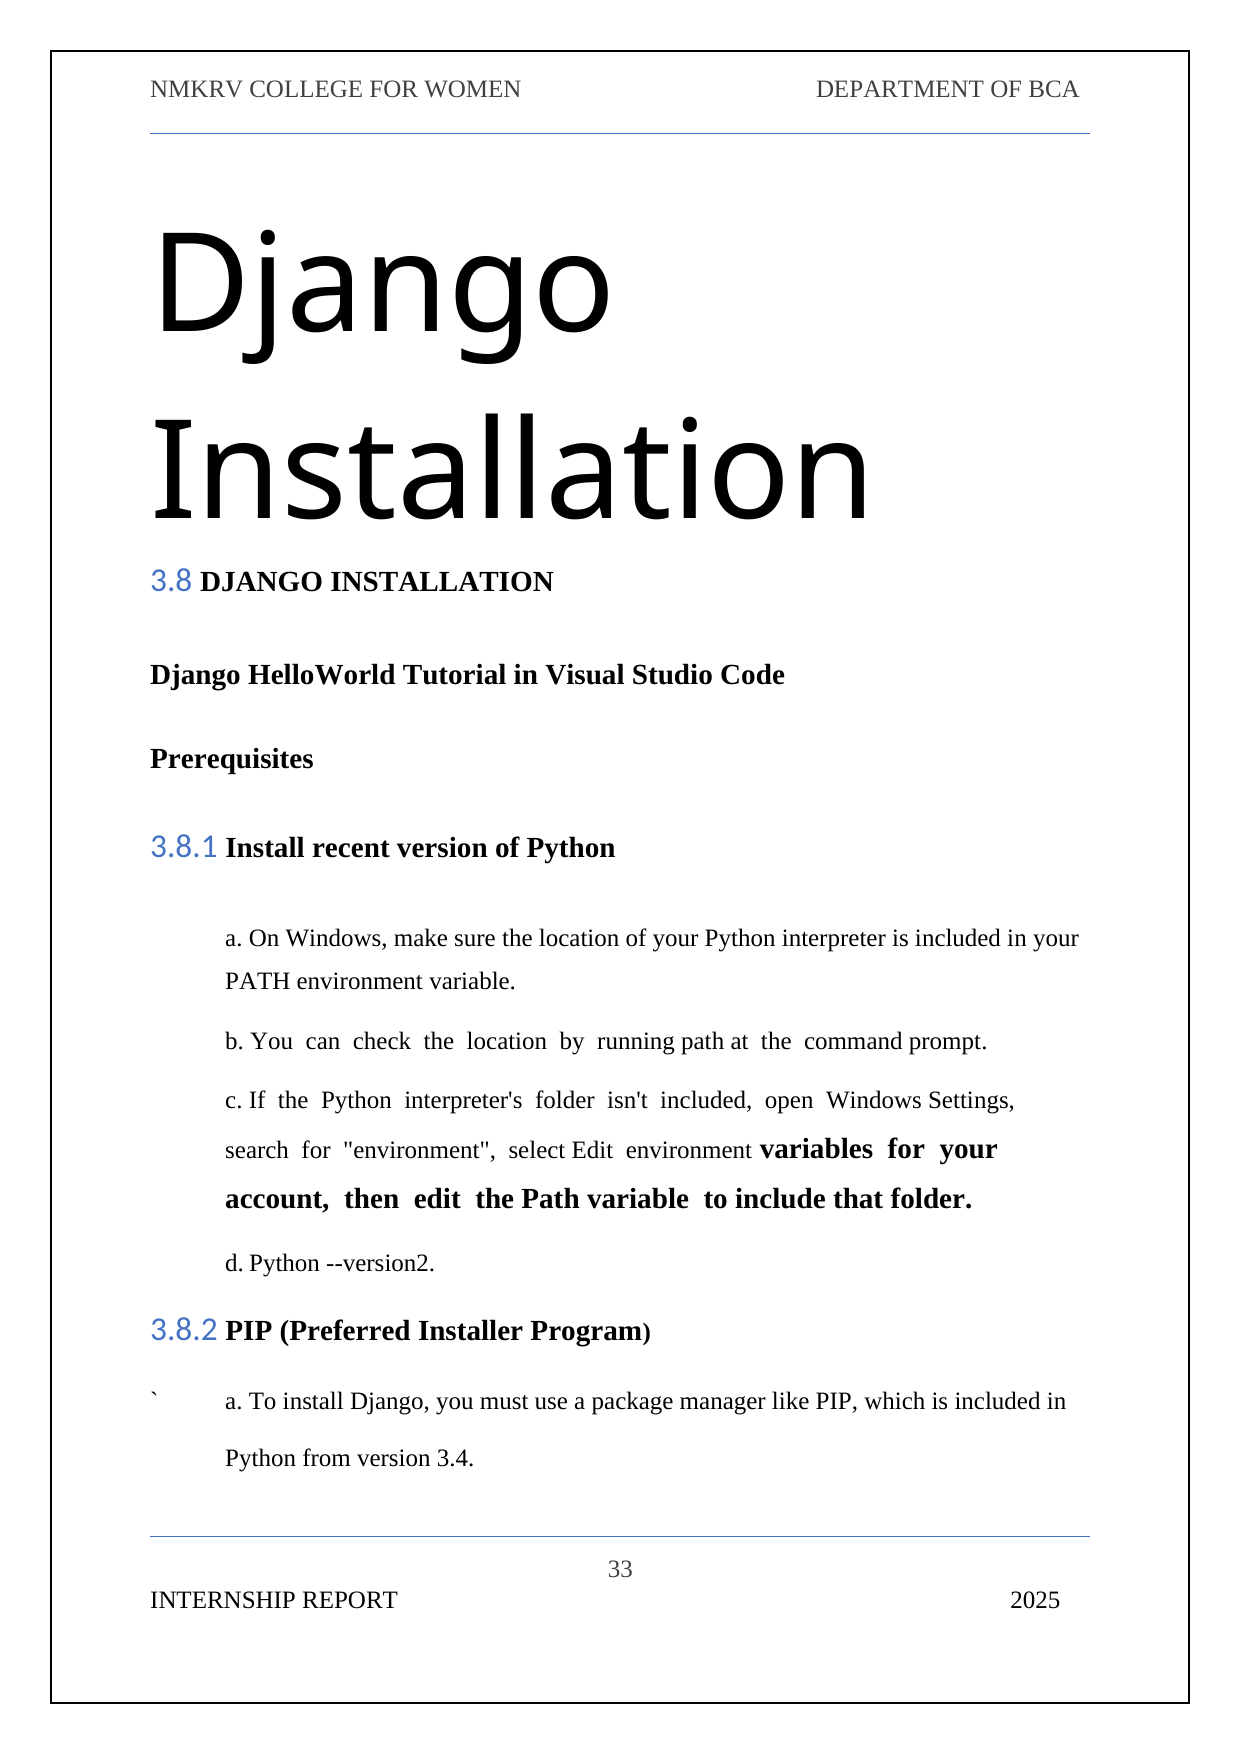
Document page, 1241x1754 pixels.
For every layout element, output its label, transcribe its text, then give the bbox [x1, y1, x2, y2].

text Django HelloWorld Tutorial in Visual Studio Code [150, 657, 1090, 691]
text a. On Windows, make sure the location of your Python interpreter is included in your PATH environment variable. [225, 923, 1090, 995]
text Prerequisites [150, 741, 1090, 774]
text 3.8.1 Install recent version of Python [150, 825, 1090, 866]
text d. Python --version2. [225, 1248, 1090, 1277]
text 3.8.2 PIP (Preferred Installer Program) [150, 1308, 1090, 1349]
text Django Installation [150, 184, 1090, 559]
text ` a. To install Django, you must use a package manager like PIP, which is included in Python from version 3.4. [150, 1386, 1090, 1472]
text c. If the Python interpreter's folder isn't included, open Windows Settings, search for "environment", select Edit environment variables for your account, then edit the Path variable to include that folder. [225, 1086, 1090, 1215]
text 3.8 DJANGO INSTALLATION [150, 559, 1090, 600]
text b. You can check the location by running path at the command prompt. [150, 1026, 1090, 1054]
